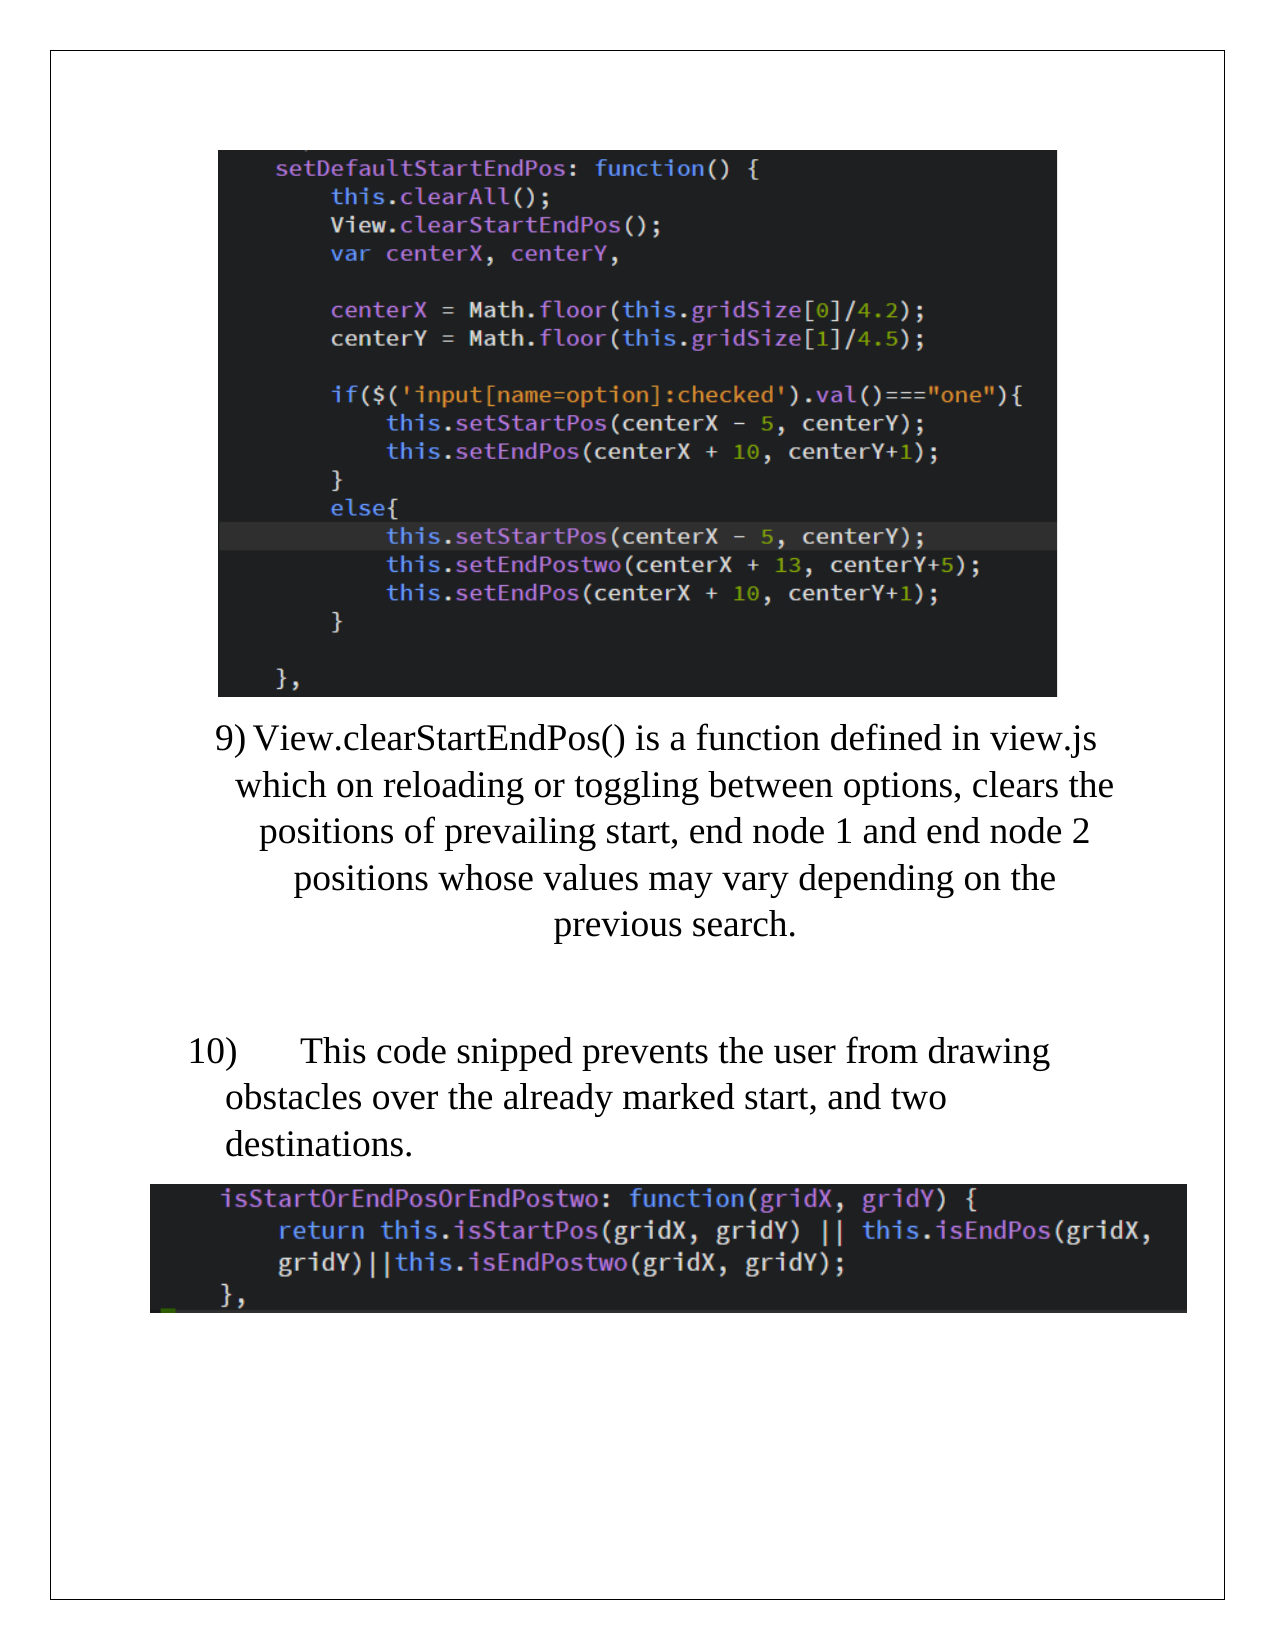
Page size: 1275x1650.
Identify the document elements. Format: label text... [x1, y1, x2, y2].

picture [150, 1184, 1187, 1313]
list This code snipped prevents the user from drawing obstacles over the already marked start, and two destinations. [187, 1028, 1125, 1164]
picture [218, 150, 1058, 697]
list View.clearStartEndPos() is a function defined in view.js which on reloading or toggling between options, clears the positions of prevailing start, end node 1 and end node 2 positions whose values may vary depending on the previous search. [187, 715, 1125, 945]
